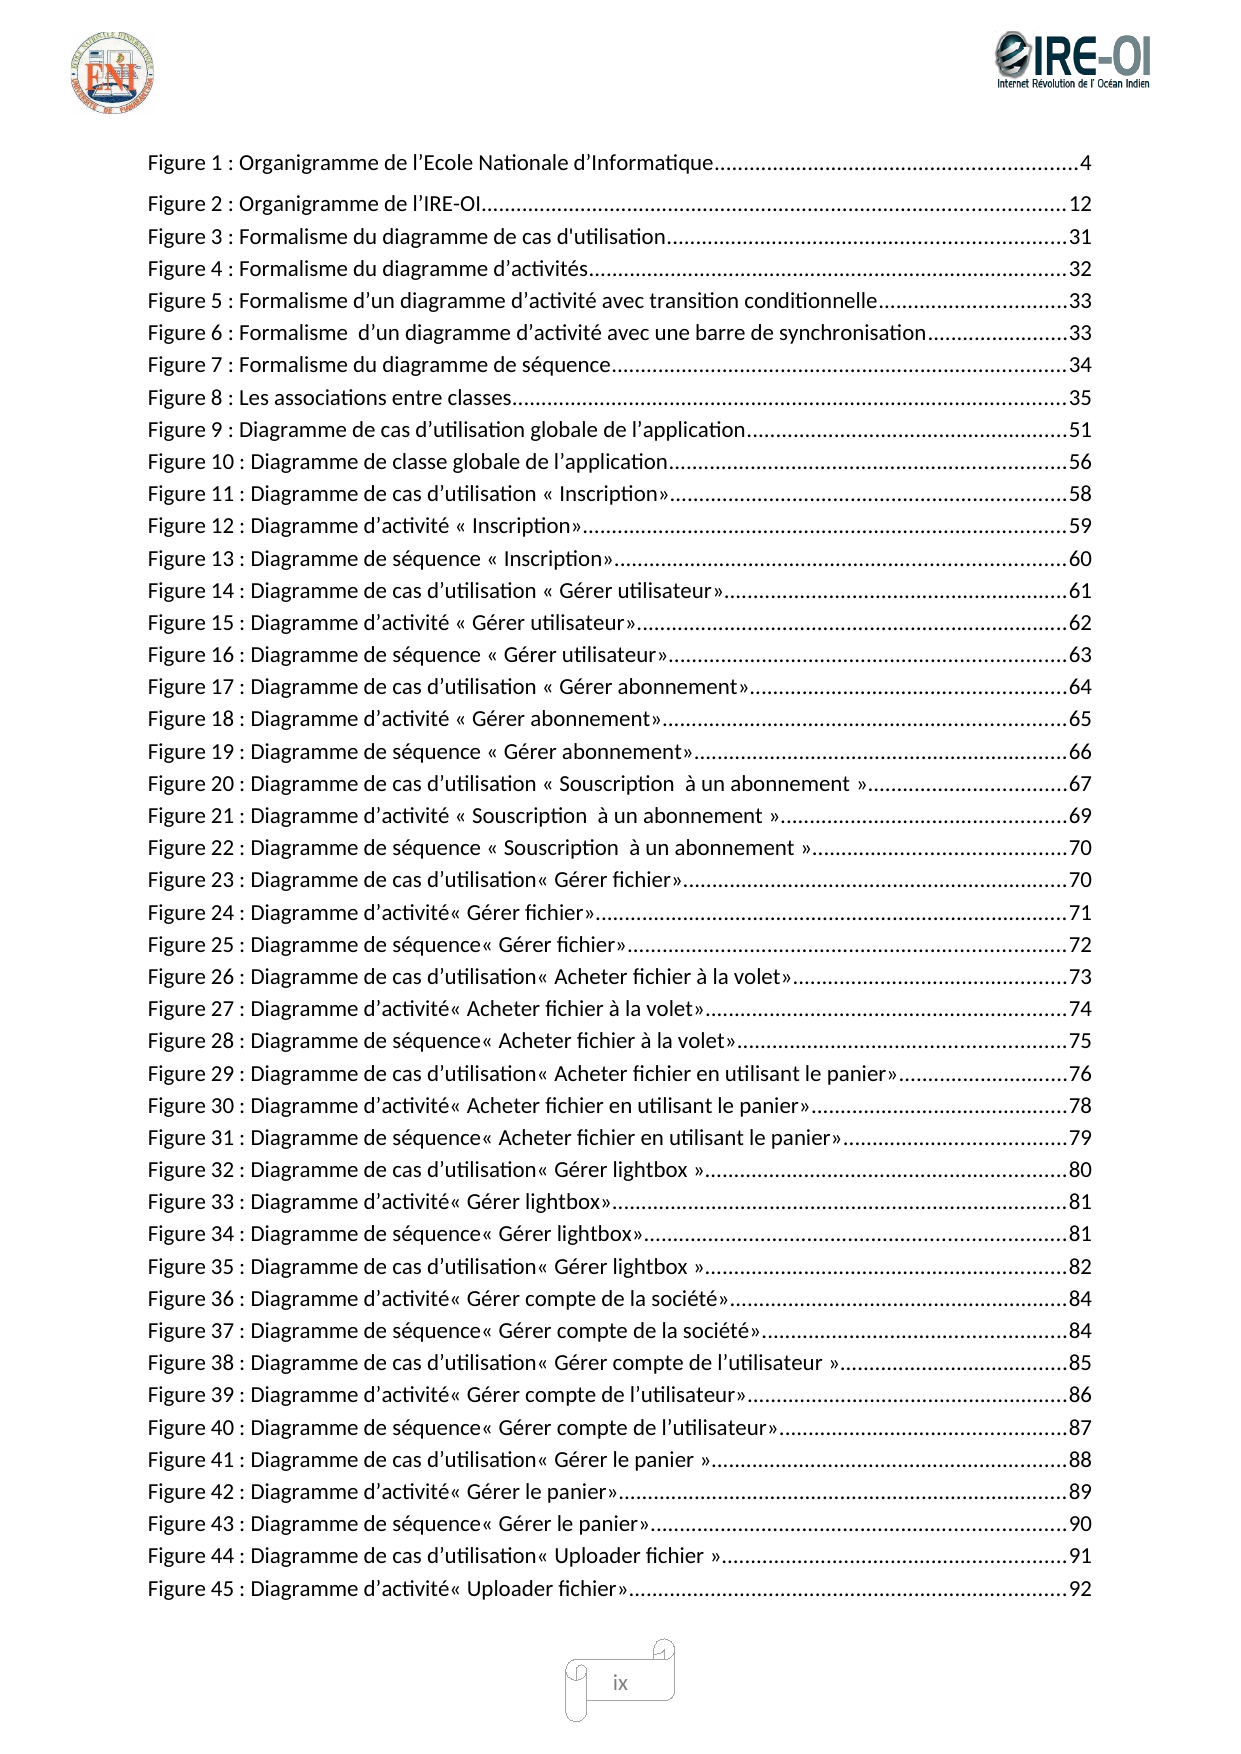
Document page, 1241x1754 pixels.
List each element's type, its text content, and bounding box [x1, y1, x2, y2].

text Figure 39 : Diagramme d’activité« Gérer compte de l’utilisateur» 86 [148, 1381, 1093, 1408]
text Figure 45 : Diagramme d’activité« Uploader fichier» 92 [148, 1574, 1093, 1602]
text Figure 25 : Diagramme de séquence« Gérer fichier» 72 [148, 930, 1093, 958]
text Figure 27 : Diagramme d’activité« Acheter fichier à la volet» 74 [148, 994, 1093, 1022]
text Figure 44 : Diagramme de cas d’utilisation« Uploader fichier » 91 [148, 1541, 1093, 1569]
text Figure 20 : Diagramme de cas d’utilisation « Souscription à un abonnement » 67 [148, 769, 1093, 797]
picture [992, 27, 1154, 95]
picture [70, 32, 154, 114]
text Figure 7 : Formalisme du diagramme de séquence 34 [148, 351, 1093, 378]
text Figure 3 : Formalisme du diagramme de cas d'utilisation 31 [148, 222, 1093, 250]
text Figure 42 : Diagramme d’activité« Gérer le panier» 89 [148, 1477, 1093, 1505]
text Figure 17 : Diagramme de cas d’utilisation « Gérer abonnement» 64 [148, 672, 1093, 700]
text Figure 10 : Diagramme de classe globale de l’application 56 [148, 447, 1093, 475]
text Figure 22 : Diagramme de séquence « Souscription à un abonnement » 70 [148, 833, 1093, 861]
text Figure 14 : Diagramme de cas d’utilisation « Gérer utilisateur» 61 [148, 576, 1093, 604]
text Figure 40 : Diagramme de séquence« Gérer compte de l’utilisateur» 87 [148, 1413, 1093, 1441]
text Figure 21 : Diagramme d’activité « Souscription à un abonnement » 69 [148, 801, 1093, 829]
text Figure 11 : Diagramme de cas d’utilisation « Inscription» 58 [148, 479, 1093, 507]
text Figure 43 : Diagramme de séquence« Gérer le panier» 90 [148, 1509, 1093, 1537]
text Figure 26 : Diagramme de cas d’utilisation« Acheter fichier à la volet» 73 [148, 962, 1093, 990]
text Figure 31 : Diagramme de séquence« Acheter fichier en utilisant le panier» 79 [148, 1123, 1093, 1151]
text Figure 23 : Diagramme de cas d’utilisation« Gérer fichier» 70 [148, 866, 1093, 893]
text Figure 28 : Diagramme de séquence« Acheter fichier à la volet» 75 [148, 1026, 1093, 1054]
text Figure 6 : Formalisme d’un diagramme d’activité avec une barre de synchronisation 33 [148, 318, 1093, 346]
text Figure 32 : Diagramme de cas d’utilisation« Gérer lightbox » 80 [148, 1155, 1093, 1183]
text Figure 34 : Diagramme de séquence« Gérer lightbox» 81 [148, 1219, 1093, 1248]
text Figure 16 : Diagramme de séquence « Gérer utilisateur» 63 [148, 640, 1093, 668]
text Figure 29 : Diagramme de cas d’utilisation« Acheter fichier en utilisant le panier» 76 [148, 1059, 1093, 1087]
text Figure 5 : Formalisme d’un diagramme d’activité avec transition conditionnelle 33 [148, 286, 1093, 314]
text Figure 30 : Diagramme d’activité« Acheter fichier en utilisant le panier» 78 [148, 1091, 1093, 1119]
text Figure 19 : Diagramme de séquence « Gérer abonnement» 66 [148, 737, 1093, 765]
text Figure 33 : Diagramme d’activité« Gérer lightbox» 81 [148, 1187, 1093, 1215]
text Figure 9 : Diagramme de cas d’utilisation globale de l’application 51 [148, 415, 1093, 443]
text Figure 13 : Diagramme de séquence « Inscription» 60 [148, 544, 1093, 572]
text Figure 37 : Diagramme de séquence« Gérer compte de la société» 84 [148, 1316, 1093, 1344]
text Figure 8 : Les associations entre classes 35 [148, 383, 1093, 411]
text Figure 1 : Organigramme de l’Ecole Nationale d’Informatique 4 [148, 148, 1093, 176]
text Figure 41 : Diagramme de cas d’utilisation« Gérer le panier » 88 [148, 1445, 1093, 1473]
text Figure 35 : Diagramme de cas d’utilisation« Gérer lightbox » 82 [148, 1252, 1093, 1280]
text Figure 18 : Diagramme d’activité « Gérer abonnement» 65 [148, 704, 1093, 733]
text Figure 4 : Formalisme du diagramme d’activités 32 [148, 254, 1093, 282]
text Figure 12 : Diagramme d’activité « Inscription» 59 [148, 511, 1093, 539]
text Figure 2 : Organigramme de l’IRE-OI 12 [148, 189, 1093, 218]
text Figure 15 : Diagramme d’activité « Gérer utilisateur» 62 [148, 608, 1093, 636]
text Figure 36 : Diagramme d’activité« Gérer compte de la société» 84 [148, 1284, 1093, 1312]
text Figure 38 : Diagramme de cas d’utilisation« Gérer compte de l’utilisateur » 85 [148, 1348, 1093, 1376]
text Figure 24 : Diagramme d’activité« Gérer fichier» 71 [148, 898, 1093, 926]
